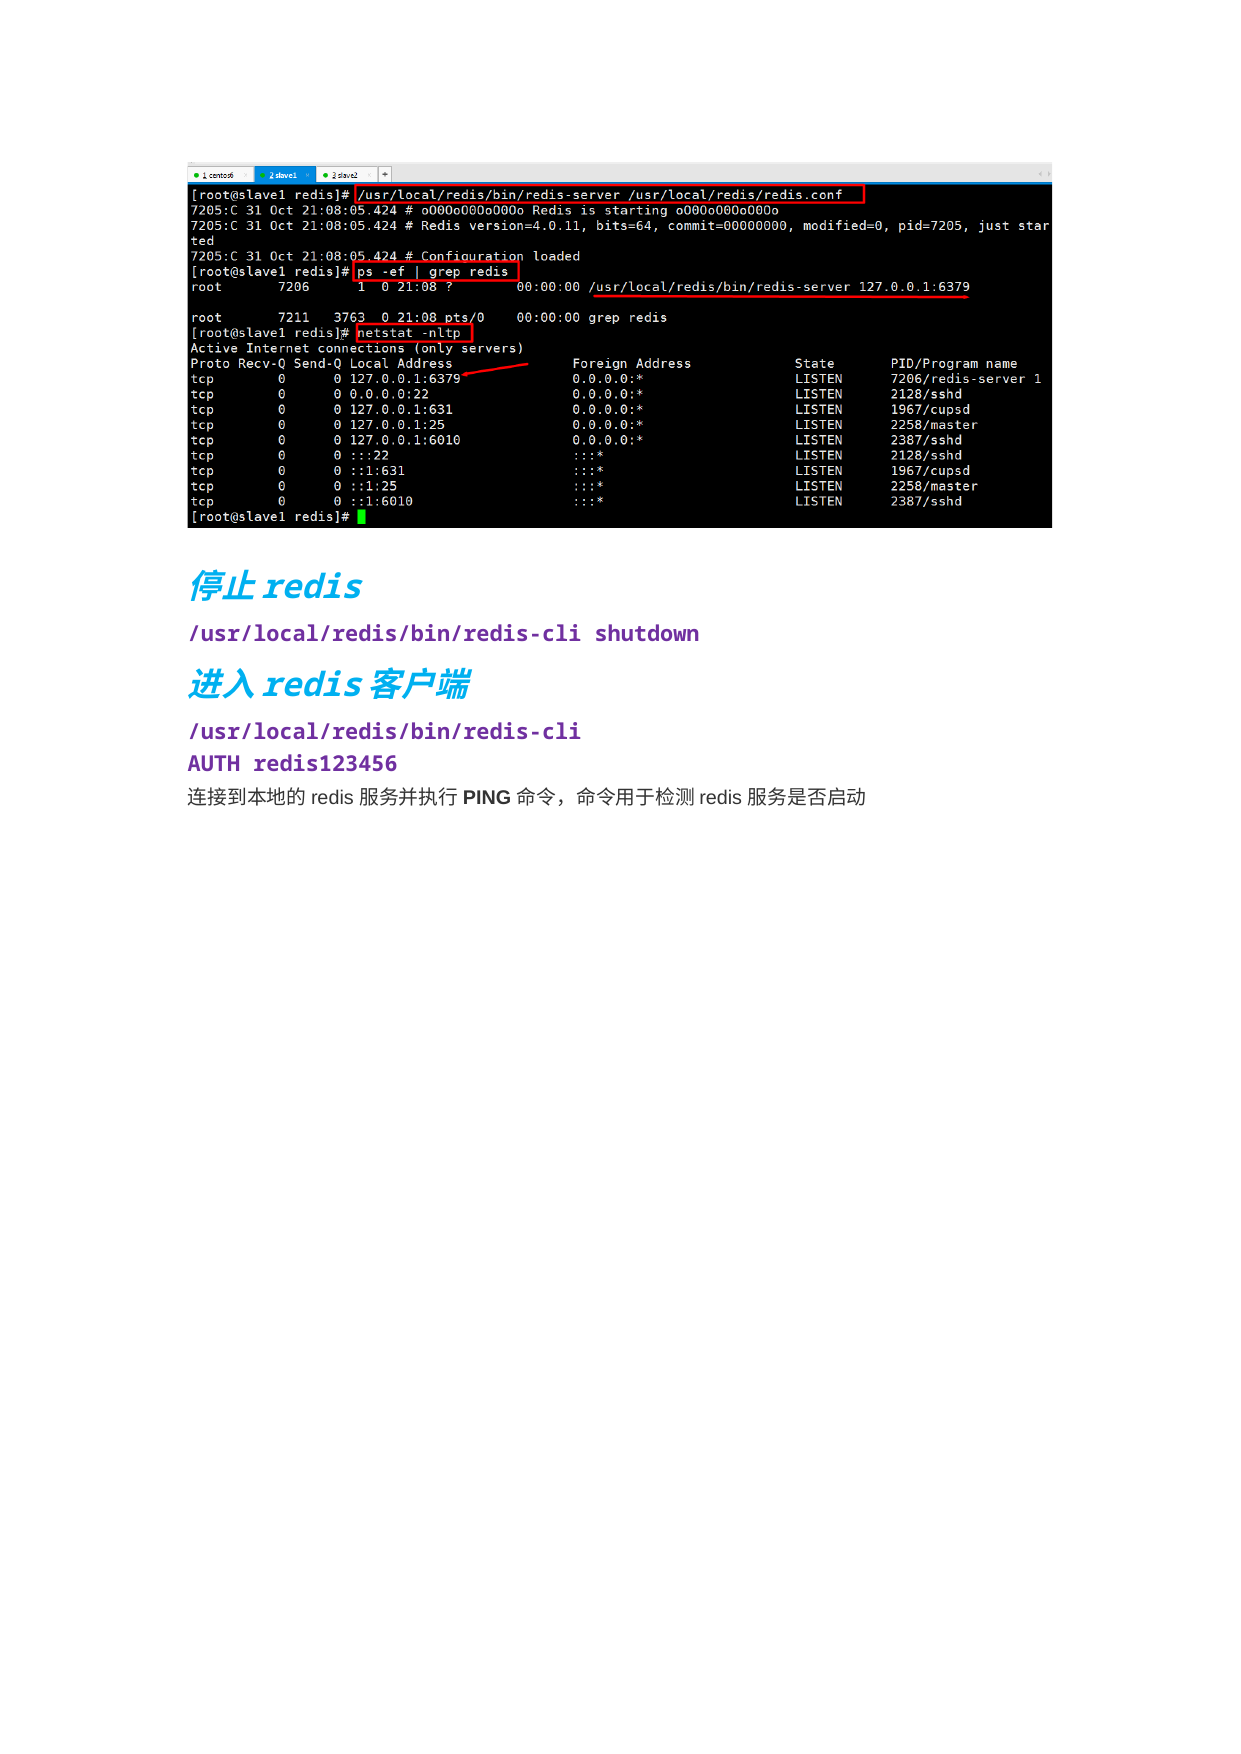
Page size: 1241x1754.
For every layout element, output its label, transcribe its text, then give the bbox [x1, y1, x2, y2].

list /usr/local/redis/bin/redis-cli shutdown [187, 617, 1053, 649]
list 连接到本地的 redis 服务并执行 PING 命令，命令用于检测 redis 服务是否启动 [187, 779, 1053, 812]
text 停止redis [187, 552, 1053, 617]
text 进入redis客户端 [187, 649, 1053, 714]
list /usr/local/redis/bin/redis-cli [187, 714, 1053, 747]
picture [187, 162, 1053, 528]
list AUTH redis123456 [187, 747, 1053, 779]
